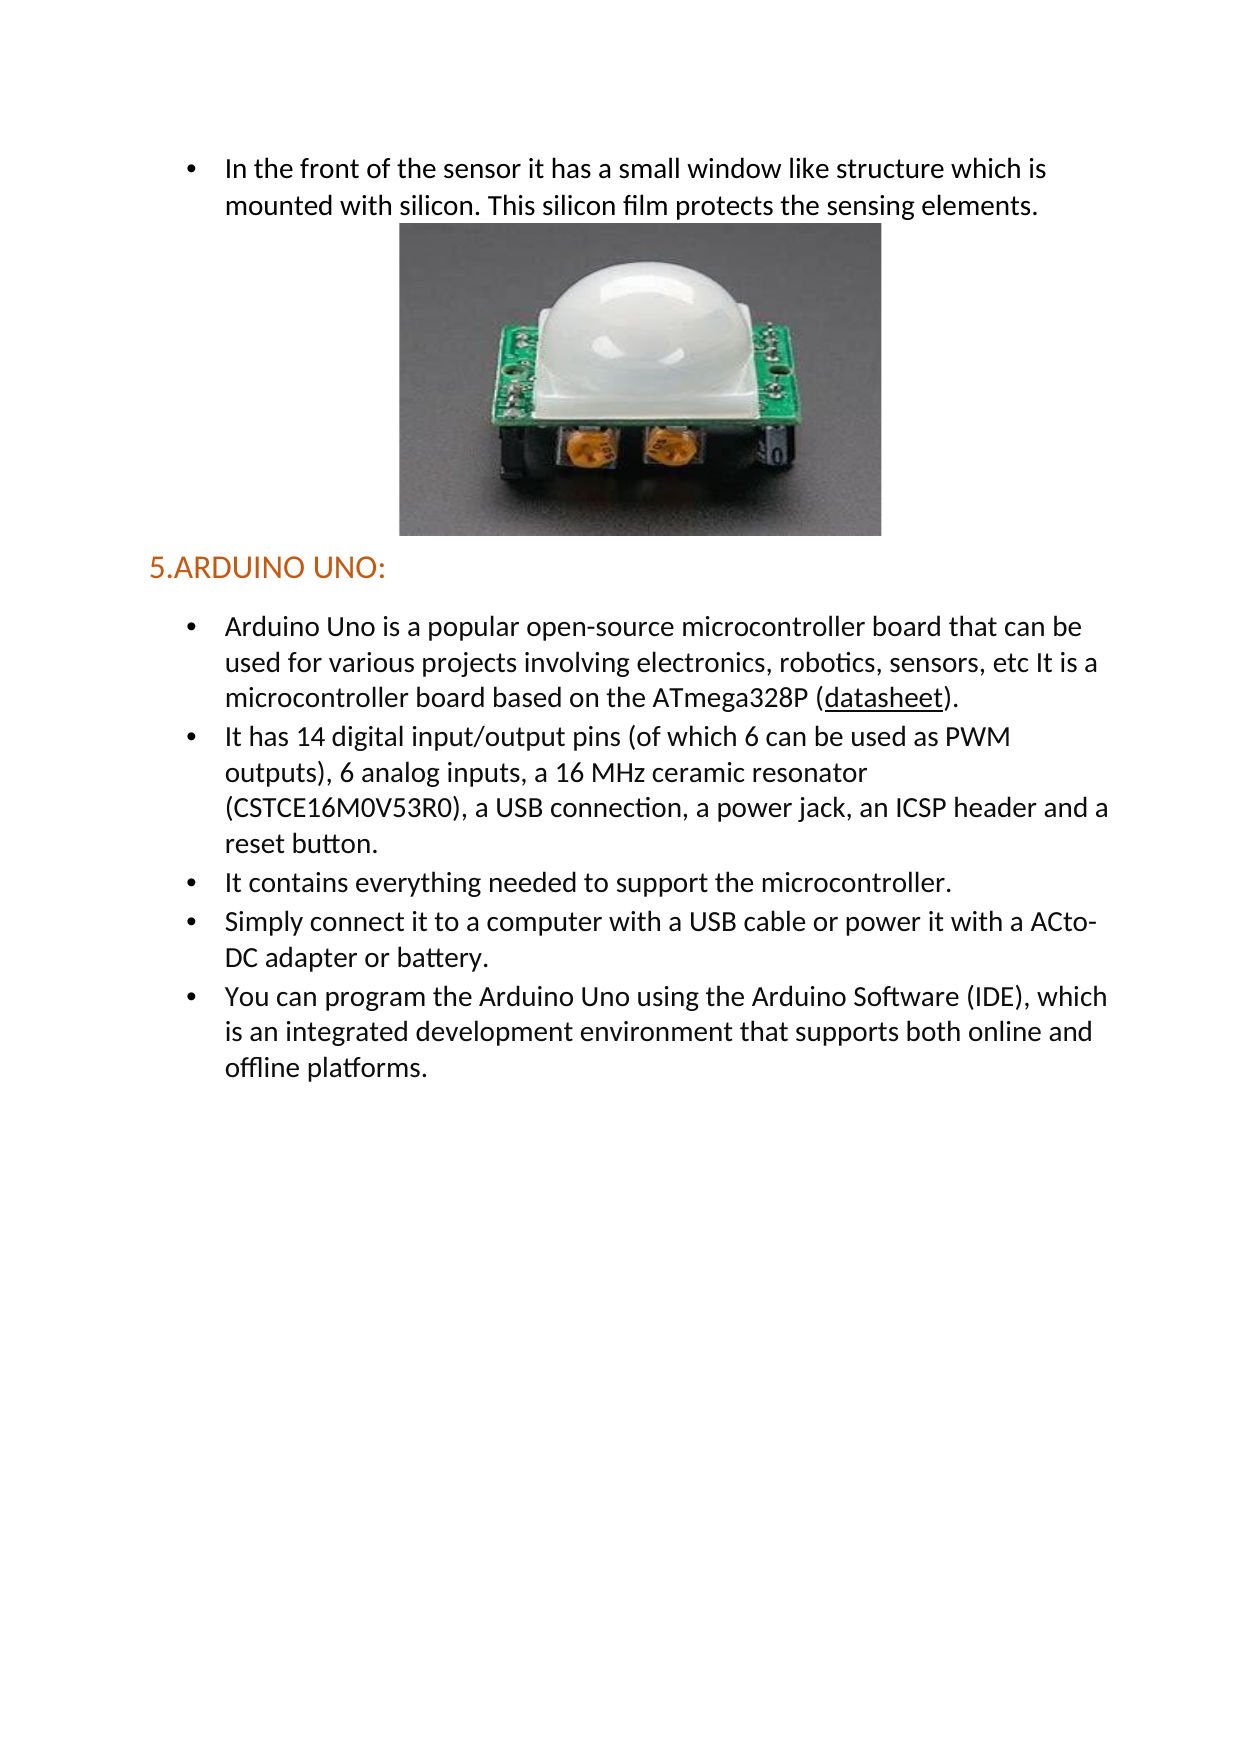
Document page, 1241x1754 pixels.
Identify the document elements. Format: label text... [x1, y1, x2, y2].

list Simply connect it to a computer with a USB cable or power it with a ACto-DC adapter or battery. [186, 903, 1115, 974]
list It contains everything needed to support the microcontroller. [186, 864, 1115, 899]
list In the front of the sensor it has a small window like structure which is mounted with silicon. This silicon film protects the sensing elements. [186, 150, 1115, 222]
list It has 14 digital input/output pins (of which 6 can be used as PWM outputs), 6 analog inputs, a 16 MHz ceramic resonator (CSTCE16M0V53R0), a USB connection, a power jack, an ICSP header and a reset button. [186, 718, 1115, 861]
picture [399, 223, 882, 536]
list You can program the Arduino Uno using the Arduino Software (IDE), which is an integrated development environment that supports both online and offline platforms. [186, 978, 1115, 1084]
list Arduino Uno is a popular open-source microcontroller board that can be used for various projects involving electronics, robotics, sensors, etc It is a microcontroller board based on the ATmega328P (datasheet). [186, 608, 1115, 715]
text 5.ARDUINO UNO: [148, 546, 1132, 587]
